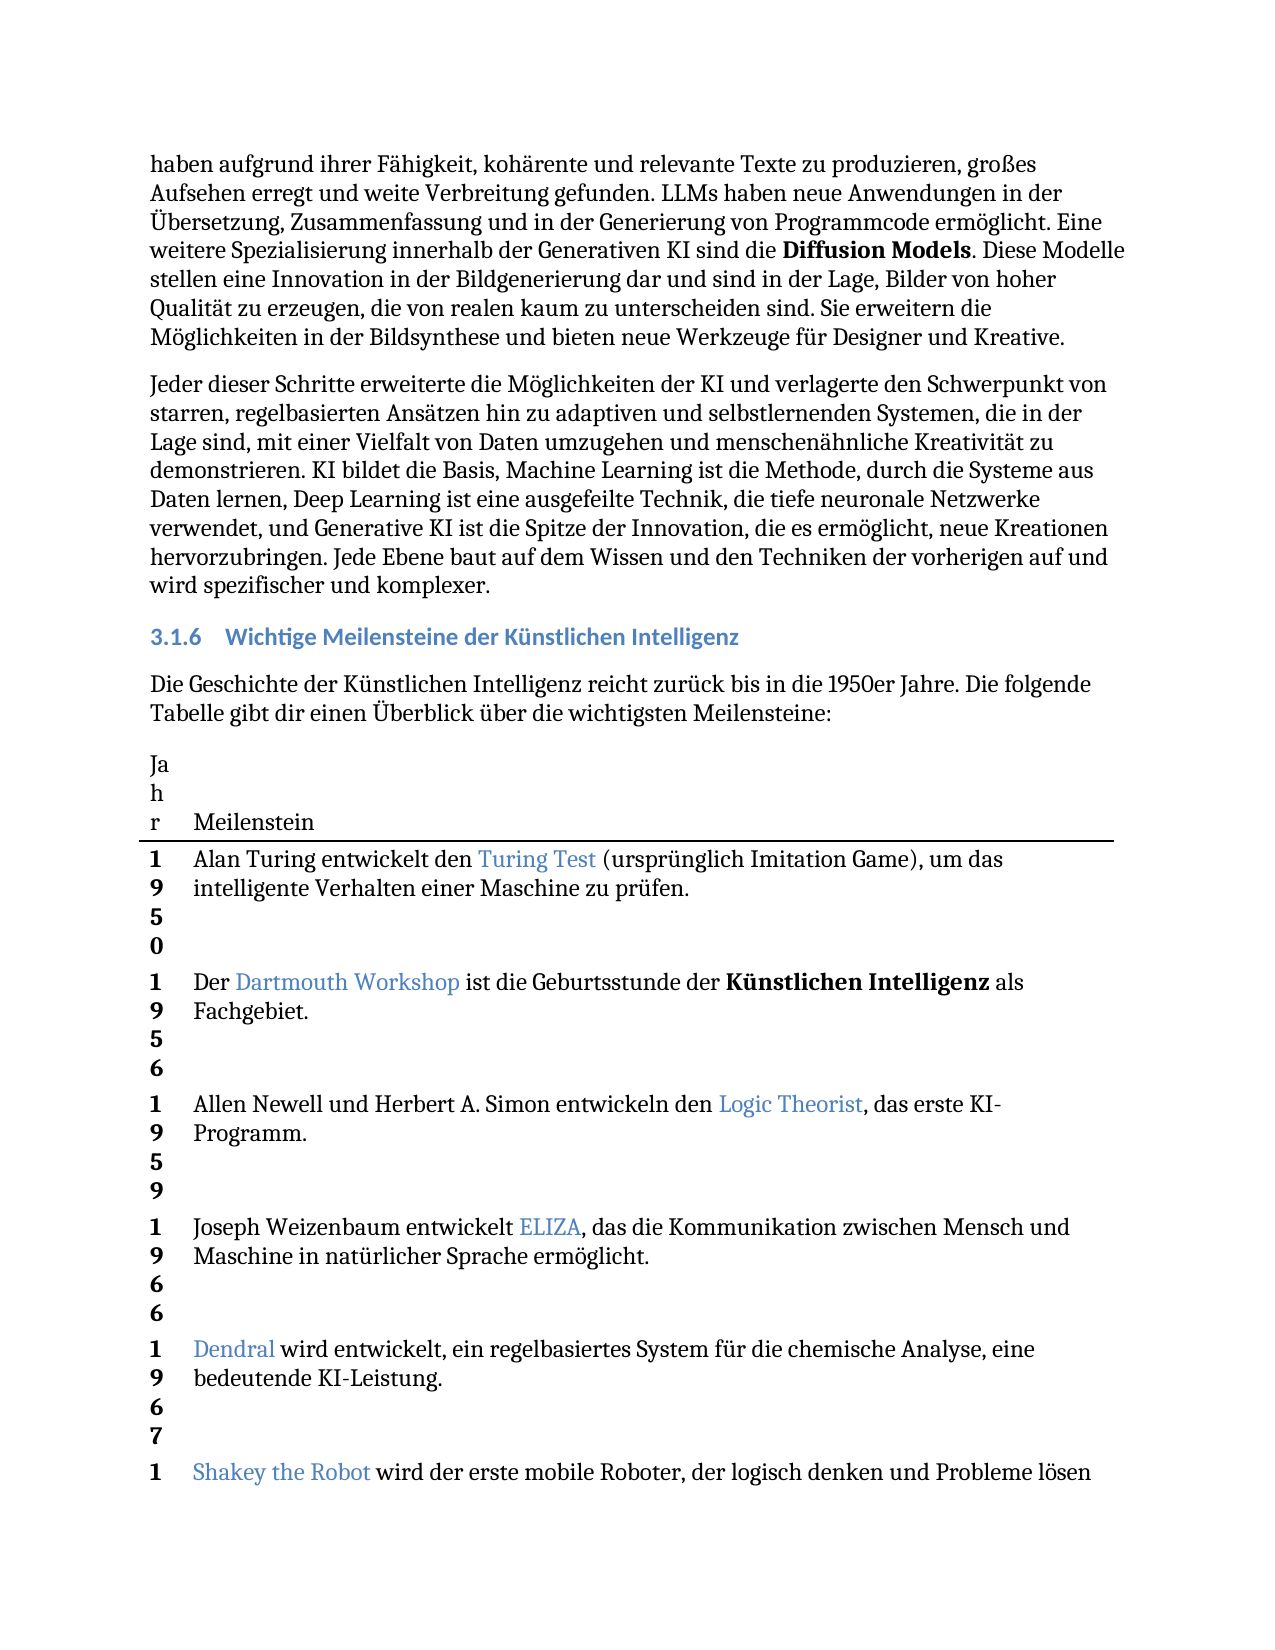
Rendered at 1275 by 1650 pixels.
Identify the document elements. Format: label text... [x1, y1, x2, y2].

table_cell Dendral wird entwickelt, ein regelbasiertes System für die chemische Analyse, eine bedeutende KI-Leistung. [182, 1332, 1114, 1454]
table_header Meilenstein [182, 746, 1114, 840]
subtitle 3.1.6 Wichtige Meilensteine der Künstlichen Intelligenz [150, 621, 1125, 651]
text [150, 150, 1125, 351]
table_cell 1956 [139, 964, 182, 1087]
table_cell 1950 [139, 842, 182, 964]
table_header Jahr [139, 746, 182, 840]
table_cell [182, 1454, 1114, 1487]
text Die Geschichte der Künstlichen Intelligenz reicht zurück bis in die 1950er Jahre. Die folgende Tabelle gibt dir einen Überblick über die wichtigsten Meilensteine: [150, 670, 1125, 728]
text Jeder dieser Schritte erweiterte die Möglichkeiten der KI und verlagerte den Schwerpunkt von starren, regelbasierten Ansätzen hin zu adaptiven und selbstlernenden Systemen, die in der Lage sind, mit einer Vielfalt von Daten umzugehen und menschenähnliche Kreativität zu demonstrieren. KI bildet die Basis, Machine Learning ist die Methode, durch die Systeme aus Daten lernen, Deep Learning ist eine ausgefeilte Technik, die tiefe neuronale Netzwerke verwendet, und Generative KI ist die Spitze der Innovation, die es ermöglicht, neue Kreationen hervorzubringen. Jede Ebene baut auf dem Wissen und den Techniken der vorherigen auf und wird spezifischer und komplexer. [150, 370, 1125, 600]
table_cell 1966 [139, 1209, 182, 1332]
table_cell 1967 [139, 1332, 182, 1454]
table_cell 1959 [139, 1087, 182, 1209]
table_cell Der Dartmouth Workshop ist die Geburtsstunde der Künstlichen Intelligenz als Fachgebiet. [182, 964, 1114, 1087]
table_cell 1969 [139, 1454, 182, 1487]
table_cell Alan Turing entwickelt den Turing Test (ursprünglich Imitation Game), um das intelligente Verhalten einer Maschine zu prüfen. [182, 842, 1114, 964]
table_cell Allen Newell und Herbert A. Simon entwickeln den Logic Theorist, das erste KI-Programm. [182, 1087, 1114, 1209]
table_cell Joseph Weizenbaum entwickelt ELIZA, das die Kommunikation zwischen Mensch und Maschine in natürlicher Sprache ermöglicht. [182, 1209, 1114, 1332]
